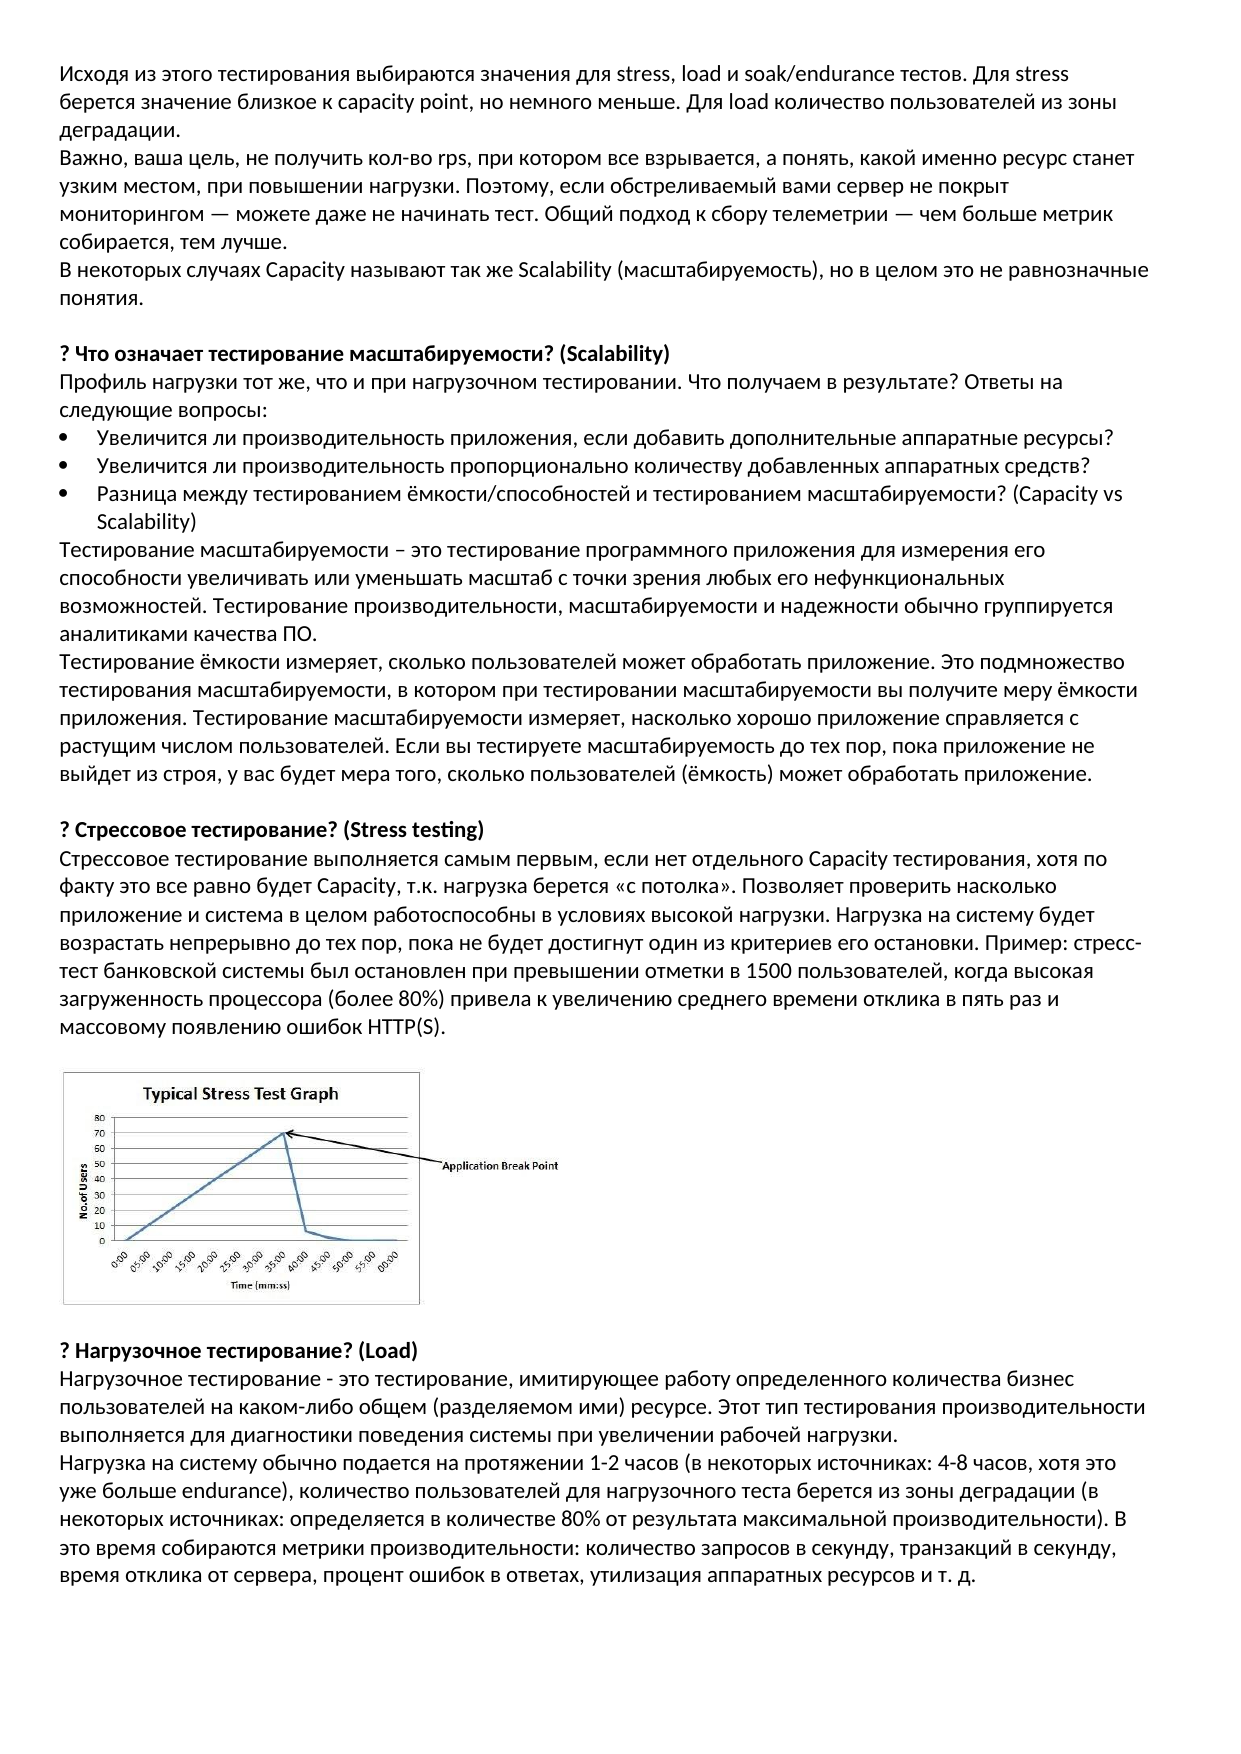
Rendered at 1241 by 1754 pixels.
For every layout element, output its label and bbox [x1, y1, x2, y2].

picture [59, 1067, 562, 1309]
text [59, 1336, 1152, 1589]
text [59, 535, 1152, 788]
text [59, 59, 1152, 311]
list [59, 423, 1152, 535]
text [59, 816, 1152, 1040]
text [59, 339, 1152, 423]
